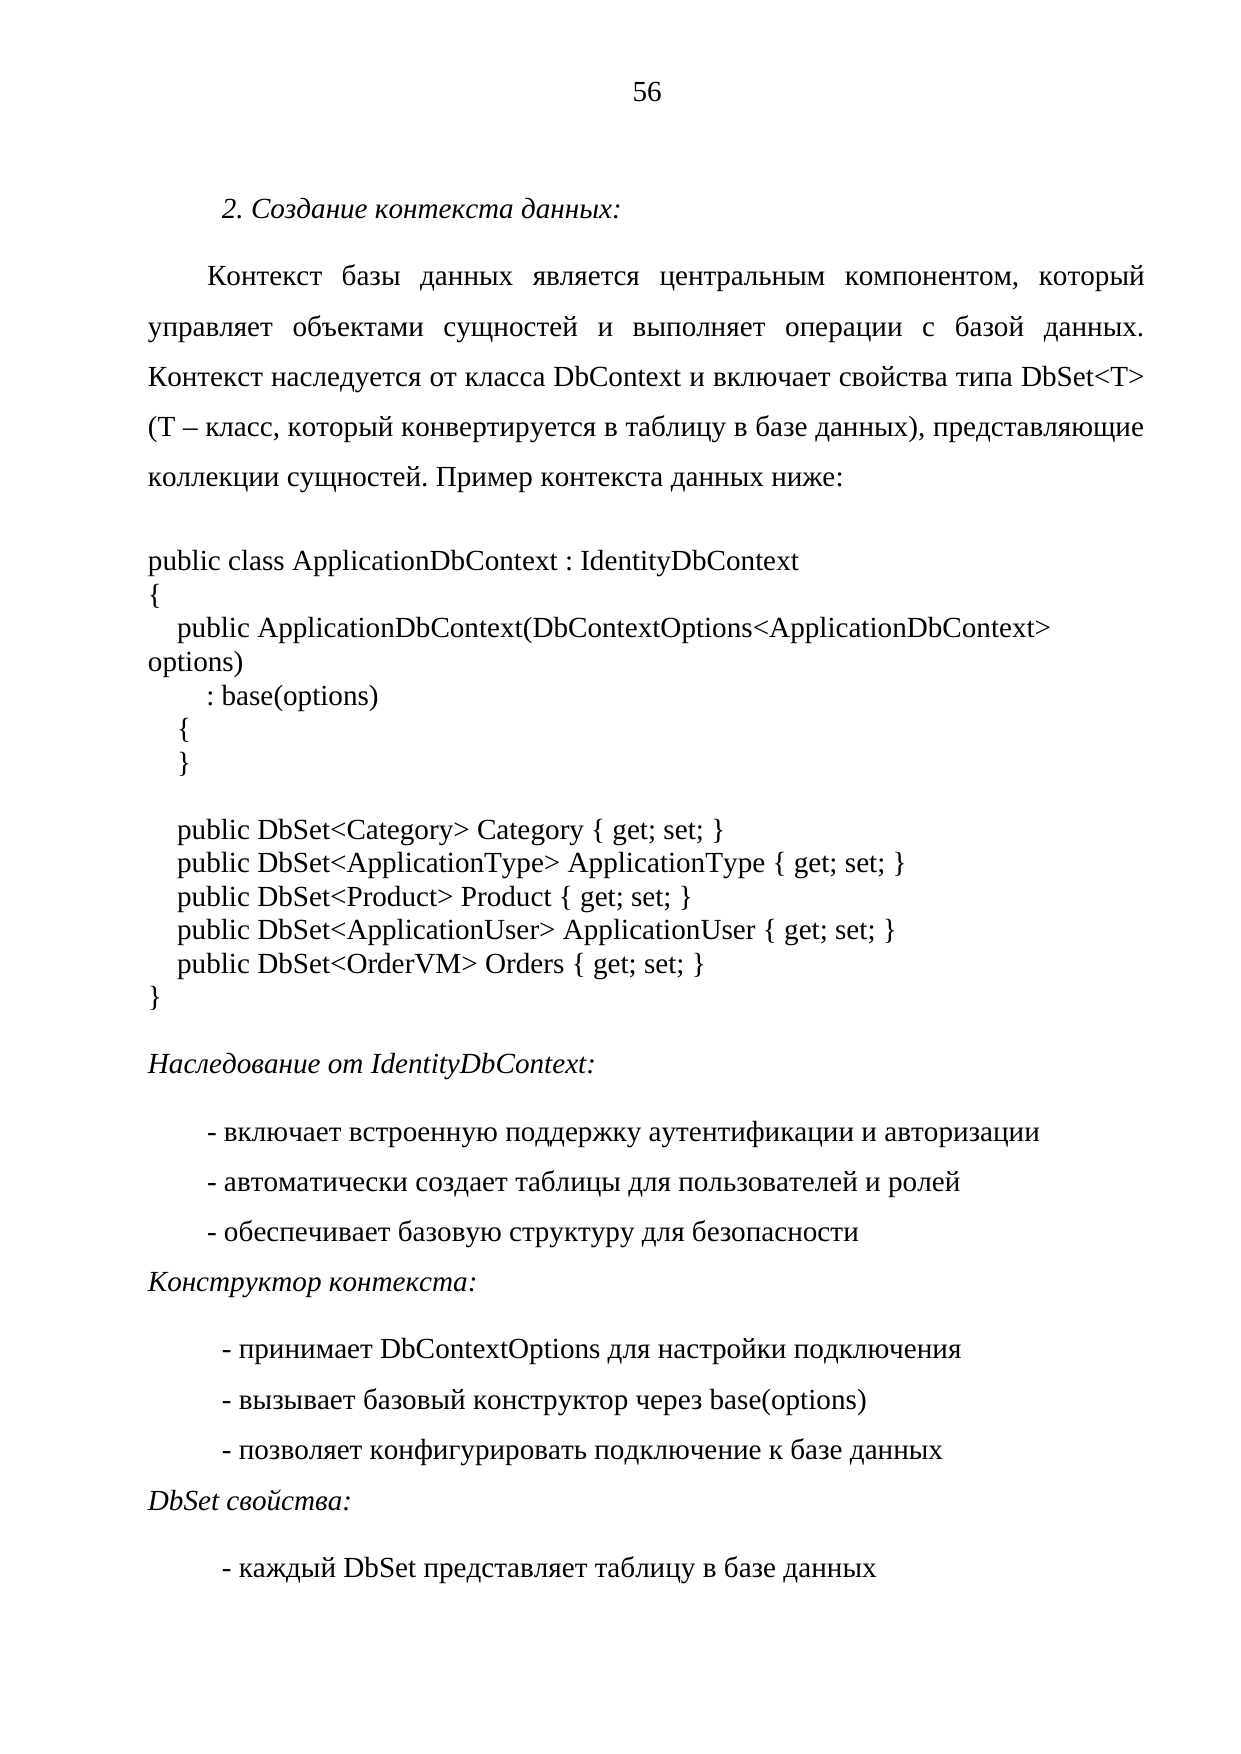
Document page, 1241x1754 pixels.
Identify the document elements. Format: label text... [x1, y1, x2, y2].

list - включает встроенную поддержку аутентификации и авторизации [148, 1114, 1146, 1147]
list public DbSet<ApplicationType> ApplicationType { get; set; } [148, 845, 1146, 879]
list - обеспечивает базовую структуру для безопасности [148, 1214, 1146, 1248]
list public DbSet<OrderVM> Orders { get; set; } [148, 946, 1146, 979]
list : base(options) [148, 678, 1146, 711]
list - позволяет конфигурировать подключение к базе данных [148, 1432, 1146, 1466]
list - каждый DbSet представляет таблицу в базе данных [148, 1550, 1146, 1583]
list - автоматически создает таблицы для пользователей и ролей [148, 1164, 1146, 1197]
list - вызывает базовый конструктор через base(options) [148, 1382, 1146, 1416]
list public ApplicationDbContext(DbContextOptions<ApplicationDbContext> options) [148, 611, 1146, 678]
text 2. Создание контекста данных: [222, 191, 1146, 225]
list Конструктор контекста: [148, 1264, 1146, 1298]
list { [148, 711, 1146, 745]
list - принимает DbContextOptions для настройки подключения [148, 1332, 1146, 1365]
list Наследование от IdentityDbContext: [148, 1047, 1146, 1080]
list { [148, 577, 1146, 611]
list DbSet свойства: [148, 1483, 1146, 1516]
list } [148, 745, 1146, 778]
list public DbSet<ApplicationUser> ApplicationUser { get; set; } [148, 912, 1146, 946]
list public DbSet<Product> Product { get; set; } [148, 879, 1146, 912]
list Контекст базы данных является центральным компонентом, который управляет объектами сущностей и выполняет операции с базой данных. Контекст наследуется от класса DbContext и включает свойства типа DbSet<T> (T – класс, который конвертируется в таблицу в базе данных), представляющие коллекции сущностей. Пример контекста данных ниже: [148, 258, 1146, 493]
list public DbSet<Category> Category { get; set; } [148, 812, 1146, 845]
list public class ApplicationDbContext : IdentityDbContext [148, 543, 1146, 577]
list } [148, 979, 1146, 1013]
